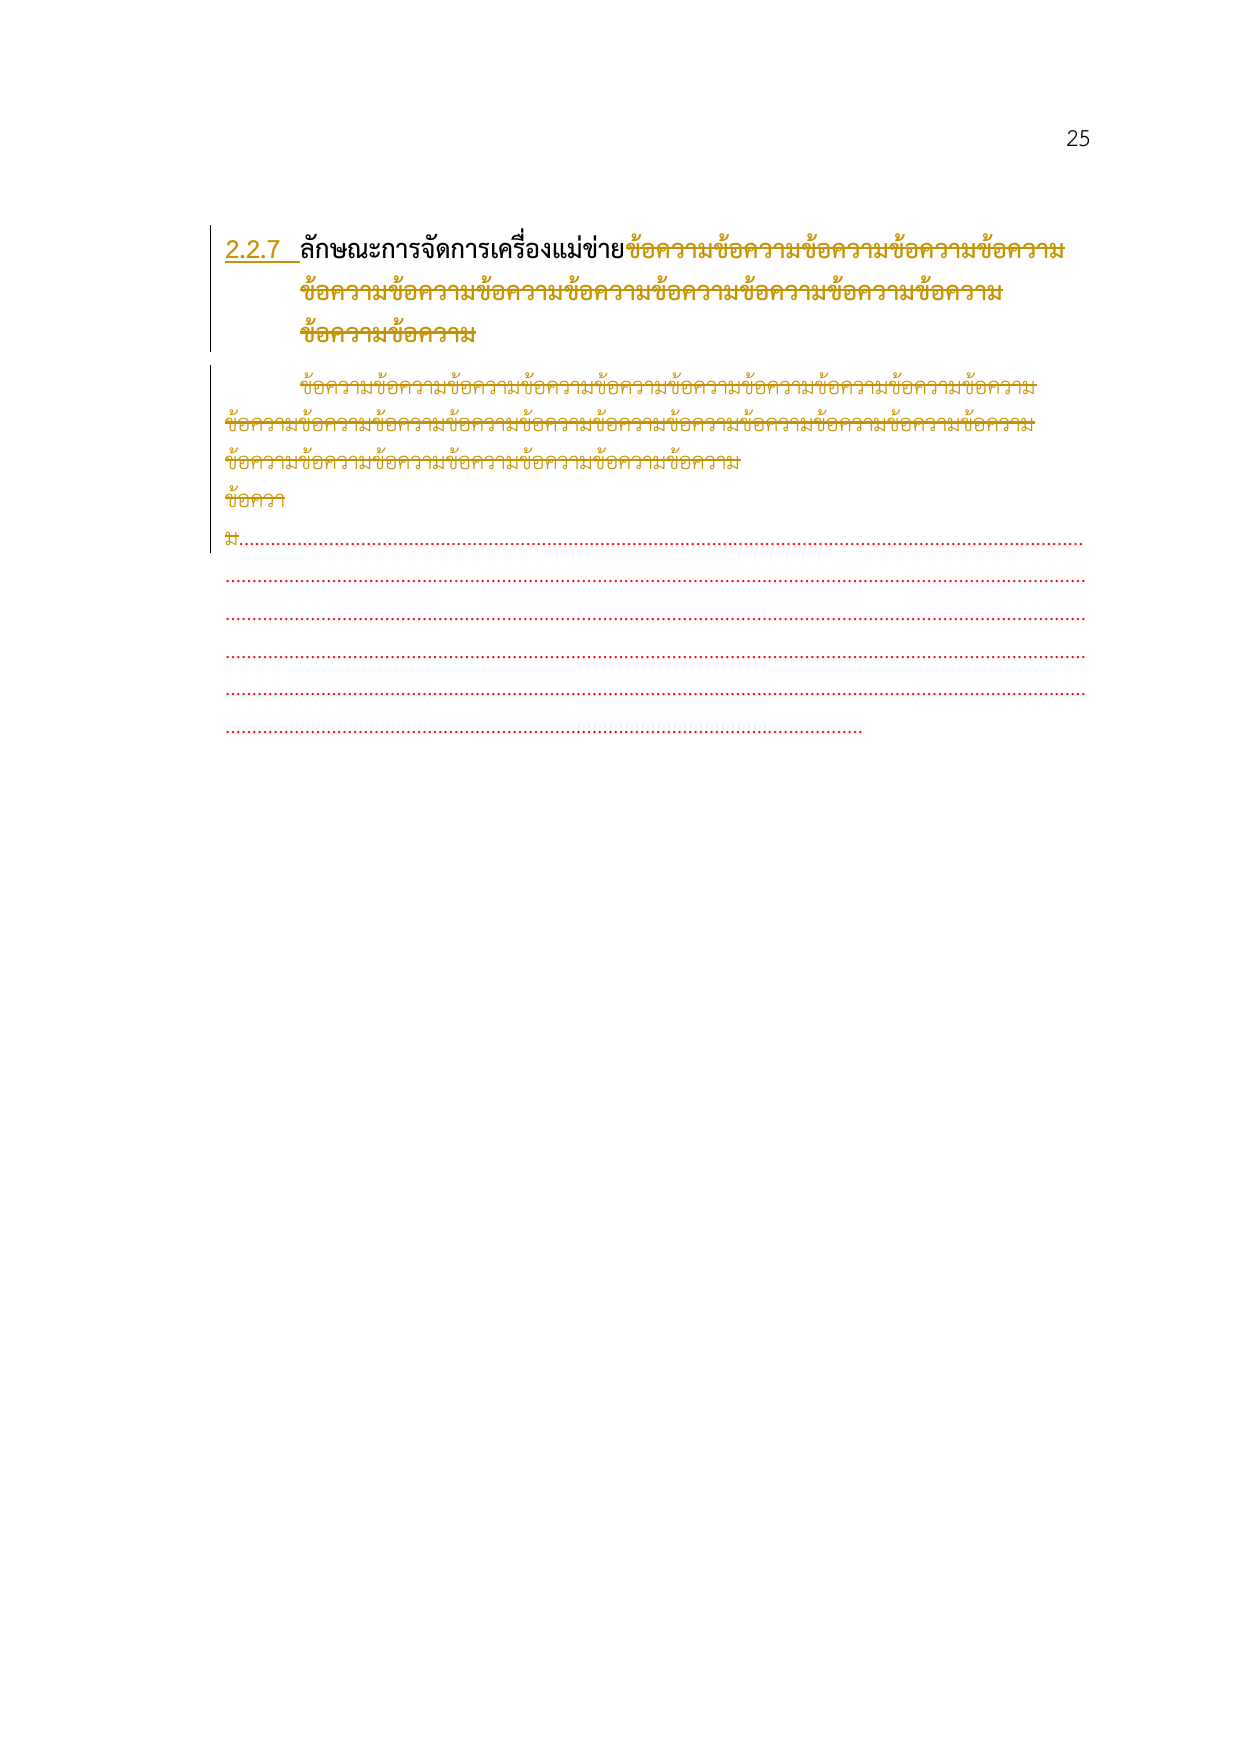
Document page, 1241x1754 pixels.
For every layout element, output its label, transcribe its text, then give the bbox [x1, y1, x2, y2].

text ……………………………………………………………………………………………………………………………………………………………………………………………………………………………………………………………………………………………………………………………………………………………………………………………………………………………………………………………………………………………………………………………………………………………………………………………………………………………………………………………………………………………………………………………………………………………………………………………………………………………………………………… [225, 365, 1090, 742]
subtitle ลักษณะการจัดการเครื่องแม่ข่าย [225, 225, 1090, 352]
